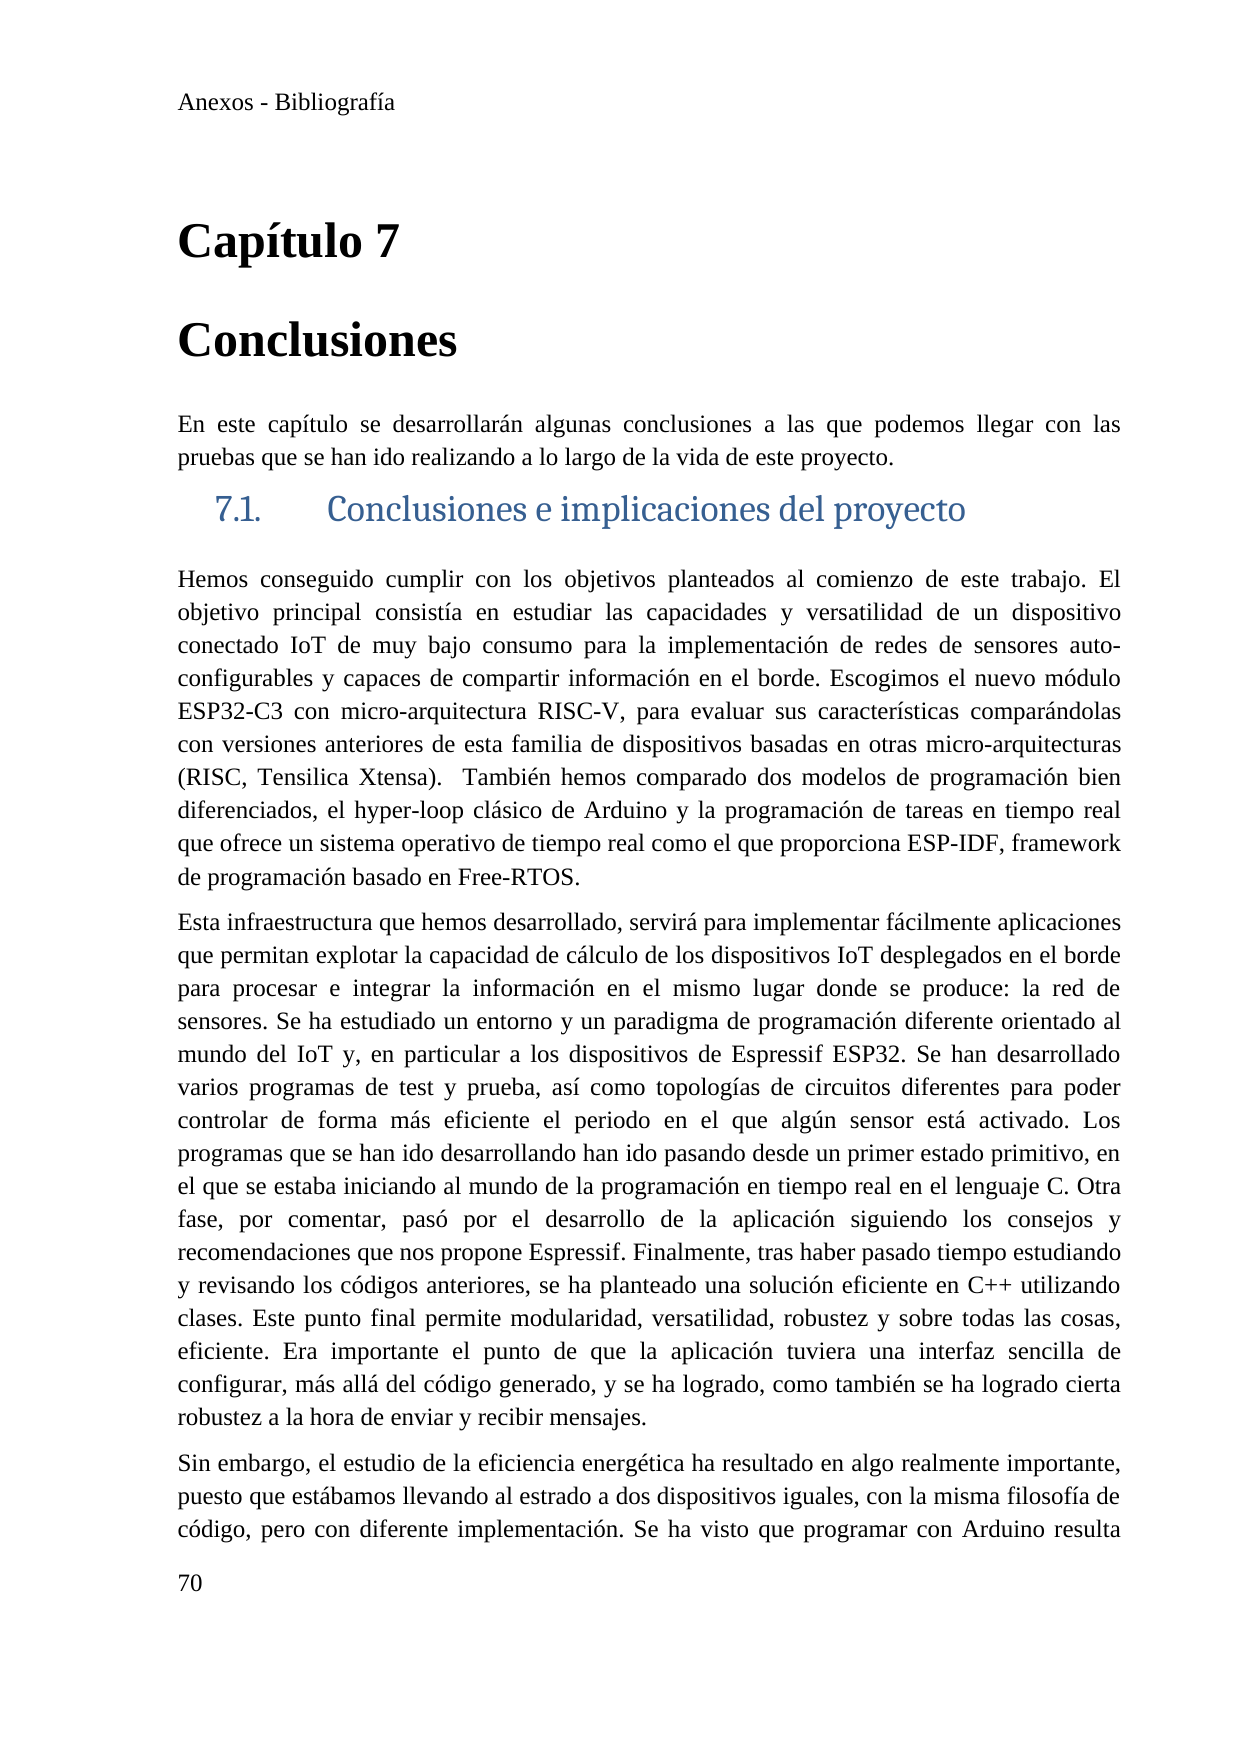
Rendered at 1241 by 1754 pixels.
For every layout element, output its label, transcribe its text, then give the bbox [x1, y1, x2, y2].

title Capítulo 7 [177, 211, 971, 269]
subtitle Conclusiones [177, 310, 971, 367]
subtitle Conclusiones e implicaciones del proyecto [215, 487, 1122, 530]
text En este capítulo se desarrollarán algunas conclusiones a las que podemos llegar con las pruebas que se han ido realizando a lo largo de la vida de este proyecto. [177, 409, 1122, 470]
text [177, 1448, 1122, 1543]
text Hemos conseguido cumplir con los objetivos planteados al comienzo de este trabajo. El objetivo principal consistía en estudiar las capacidades y versatilidad de un dispositivo conectado IoT de muy bajo consumo para la implementación de redes de sensores auto-configurables y capaces de compartir información en el borde. Escogimos el nuevo módulo ESP32-C3 con micro-arquitectura RISC-V, para evaluar sus características comparándolas con versiones anteriores de esta familia de dispositivos basadas en otras micro-arquitecturas (RISC, Tensilica Xtensa). También hemos comparado dos modelos de programación bien diferenciados, el hyper-loop clásico de Arduino y la programación de tareas en tiempo real que ofrece un sistema operativo de tiempo real como el que proporciona ESP-IDF, framework de programación basado en Free-RTOS. [177, 564, 1122, 890]
text Esta infraestructura que hemos desarrollado, servirá para implementar fácilmente aplicaciones que permitan explotar la capacidad de cálculo de los dispositivos IoT desplegados en el borde para procesar e integrar la información en el mismo lugar donde se produce: la red de sensores. Se ha estudiado un entorno y un paradigma de programación diferente orientado al mundo del IoT y, en particular a los dispositivos de Espressif ESP32. Se han desarrollado varios programas de test y prueba, así como topologías de circuitos diferentes para poder controlar de forma más eficiente el periodo en el que algún sensor está activado. Los programas que se han ido desarrollando han ido pasando desde un primer estado primitivo, en el que se estaba iniciando al mundo de la programación en tiempo real en el lenguaje C. Otra fase, por comentar, pasó por el desarrollo de la aplicación siguiendo los consejos y recomendaciones que nos propone Espressif. Finalmente, tras haber pasado tiempo estudiando y revisando los códigos anteriores, se ha planteado una solución eficiente en C++ utilizando clases. Este punto final permite modularidad, versatilidad, robustez y sobre todas las cosas, eficiente. Era importante el punto de que la aplicación tuviera una interfaz sencilla de configurar, más allá del código generado, y se ha logrado, como también se ha logrado cierta robustez a la hora de enviar y recibir mensajes. [177, 907, 1122, 1431]
